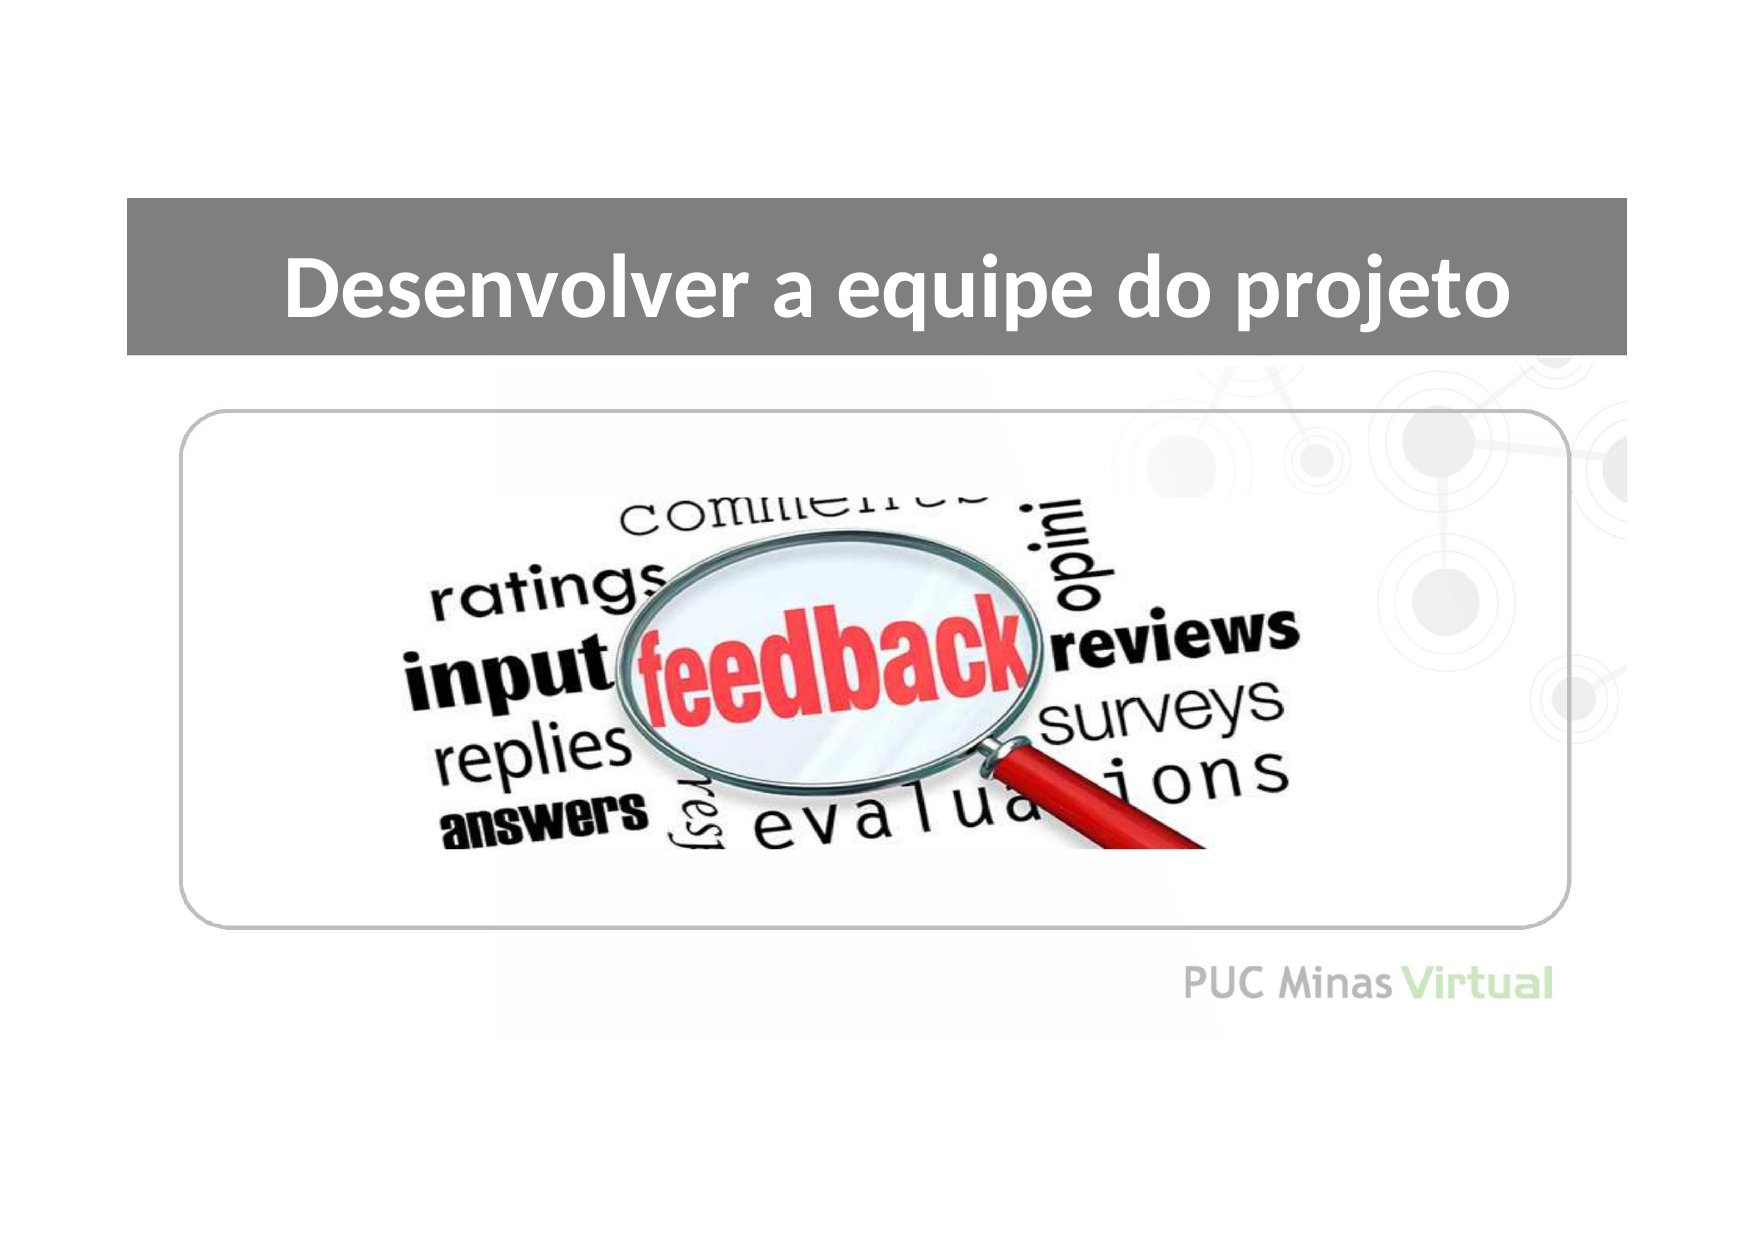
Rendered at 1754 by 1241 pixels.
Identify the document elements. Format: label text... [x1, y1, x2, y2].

text Desenvolver a equipe do projeto [283, 229, 1604, 340]
picture [127, 198, 1628, 1042]
